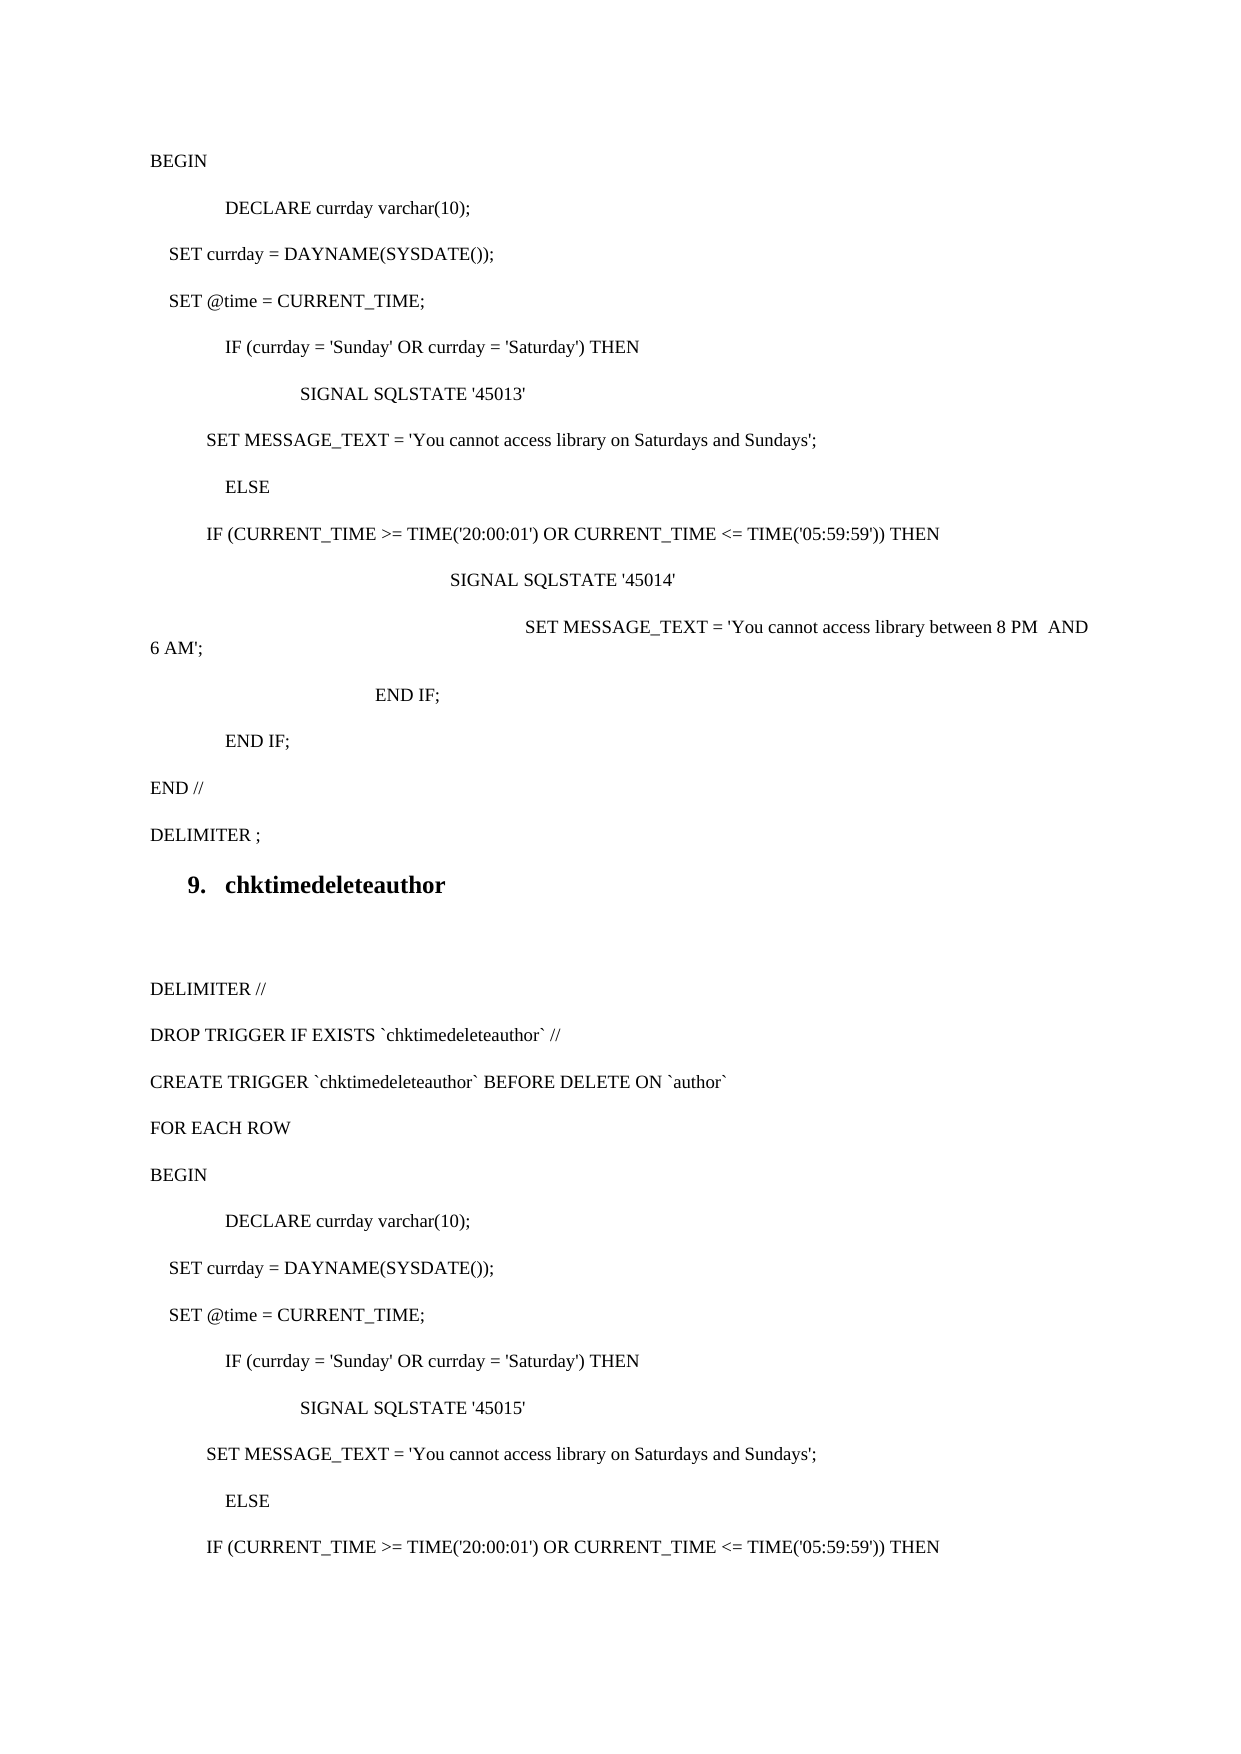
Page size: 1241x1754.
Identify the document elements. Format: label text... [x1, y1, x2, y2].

text BEGIN [150, 1164, 1090, 1185]
text IF (CURRENT_TIME >= TIME('20:00:01') OR CURRENT_TIME <= TIME('05:59:59')) THEN [150, 522, 1090, 544]
text SET MESSAGE_TEXT = 'You cannot access library on Saturdays and Sundays'; [150, 429, 1090, 451]
text END // [150, 777, 1090, 798]
text BEGIN [150, 150, 1090, 172]
text DELIMITER // [150, 977, 1090, 999]
text SET @time = CURRENT_TIME; [150, 1303, 1090, 1325]
text IF (currday = 'Sunday' OR currday = 'Saturday') THEN [150, 1350, 1090, 1372]
text SET currday = DAYNAME(SYSDATE()); [150, 243, 1090, 265]
text DROP TRIGGER IF EXISTS `chktimedeleteauthor` // [150, 1024, 1090, 1046]
text IF (currday = 'Sunday' OR currday = 'Saturday') THEN [150, 336, 1090, 358]
text SIGNAL SQLSTATE '45014' [150, 569, 1090, 591]
text ELSE [150, 1490, 1090, 1511]
text SIGNAL SQLSTATE '45015' [150, 1397, 1090, 1418]
text END IF; [150, 730, 1090, 752]
text FOR EACH ROW [150, 1117, 1090, 1139]
text SET MESSAGE_TEXT = 'You cannot access library on Saturdays and Sundays'; [150, 1443, 1090, 1465]
text END IF; [150, 684, 1090, 705]
text SIGNAL SQLSTATE '45013' [150, 383, 1090, 404]
text SET MESSAGE_TEXT = 'You cannot access library between 8 PM AND 6 AM'; [150, 616, 1090, 659]
text ELSE [150, 476, 1090, 497]
text DECLARE currday varchar(10); [150, 197, 1090, 218]
text DELIMITER ; [150, 823, 1090, 845]
text SET @time = CURRENT_TIME; [150, 290, 1090, 311]
list chktimedeleteauthor [187, 870, 1090, 899]
text DECLARE currday varchar(10); [150, 1210, 1090, 1232]
text CREATE TRIGGER `chktimedeleteauthor` BEFORE DELETE ON `author` [150, 1071, 1090, 1092]
text SET currday = DAYNAME(SYSDATE()); [150, 1257, 1090, 1278]
text IF (CURRENT_TIME >= TIME('20:00:01') OR CURRENT_TIME <= TIME('05:59:59')) THEN [150, 1536, 1090, 1558]
